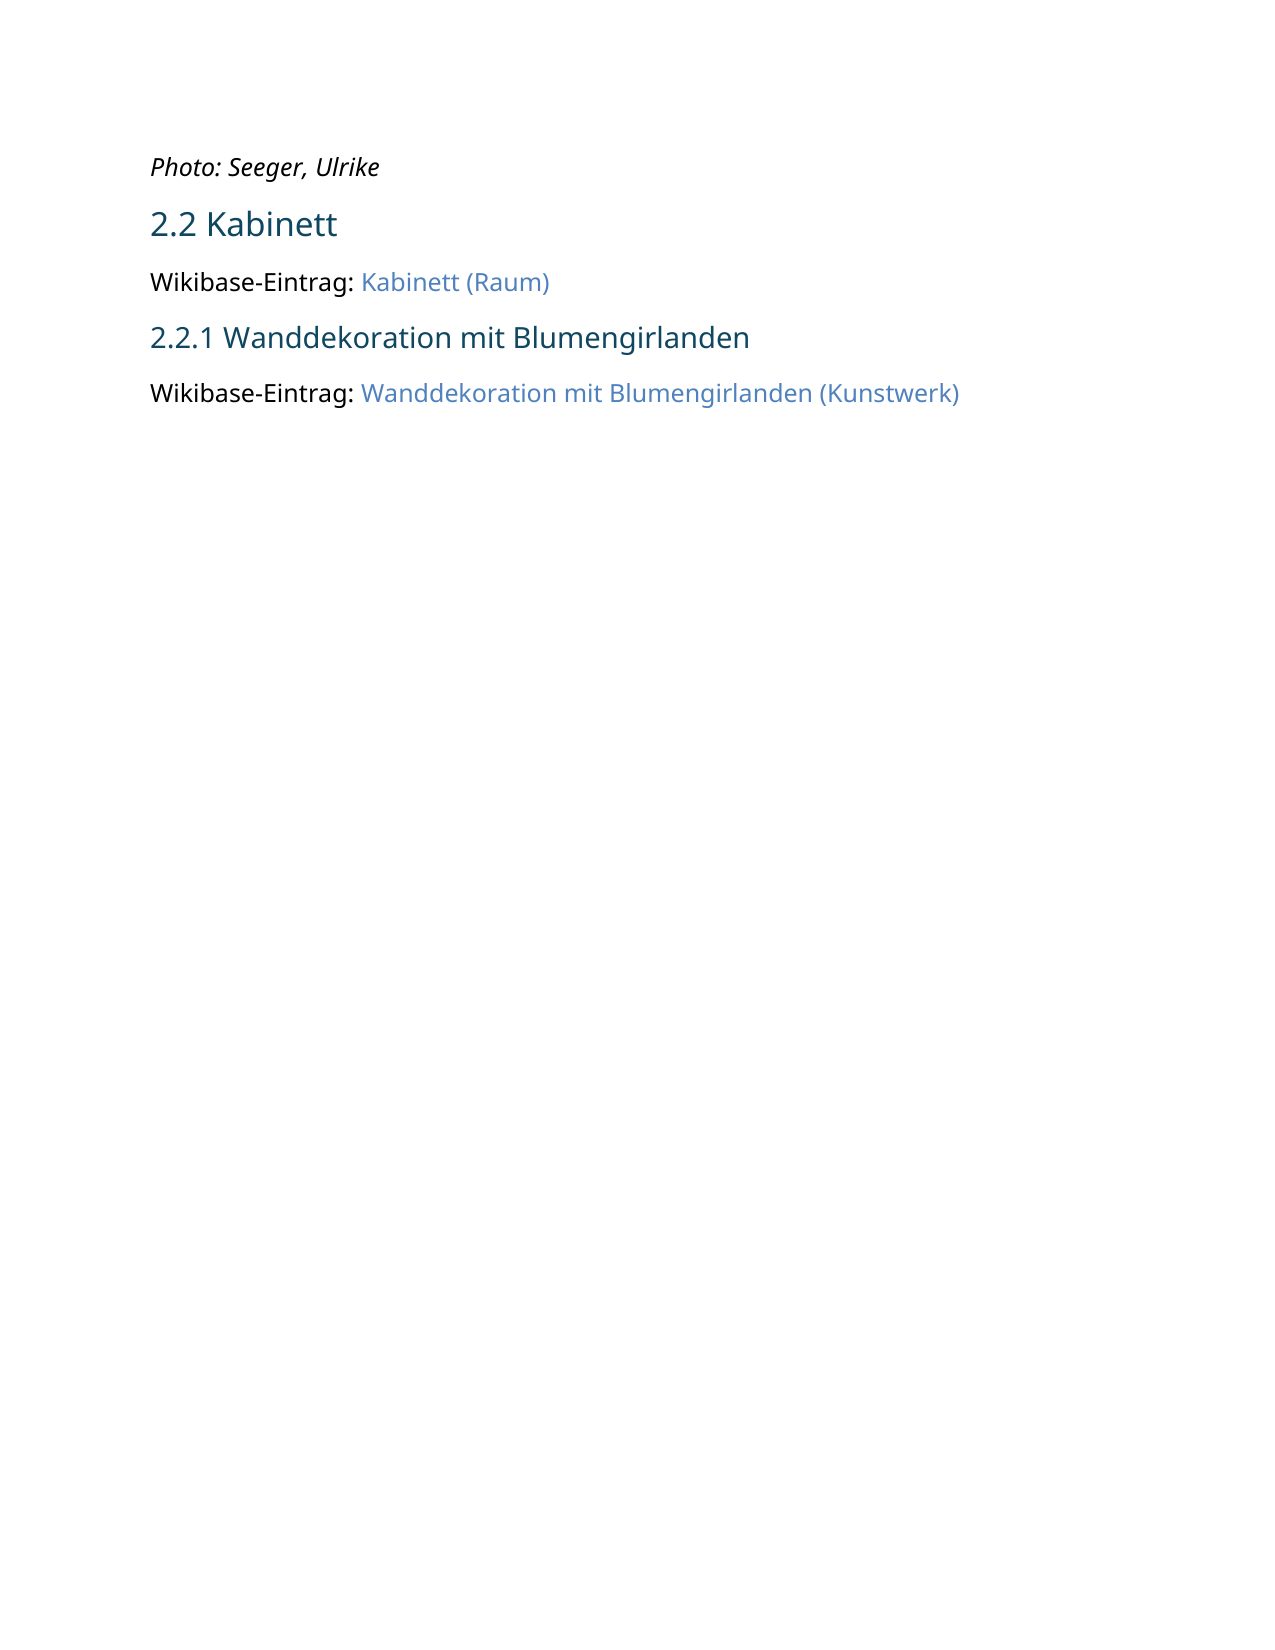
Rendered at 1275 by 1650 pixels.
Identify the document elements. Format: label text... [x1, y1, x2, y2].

subtitle 2.2.1 Wanddekoration mit Blumengirlanden [150, 318, 1125, 357]
text Wikibase-Eintrag: Kabinett (Raum) [150, 265, 1125, 299]
text Photo: Seeger, Ulrike [150, 150, 1125, 184]
text Wikibase-Eintrag: Wanddekoration mit Blumengirlanden (Kunstwerk) [150, 376, 1125, 410]
subtitle 2.2 Kabinett [150, 201, 1125, 246]
